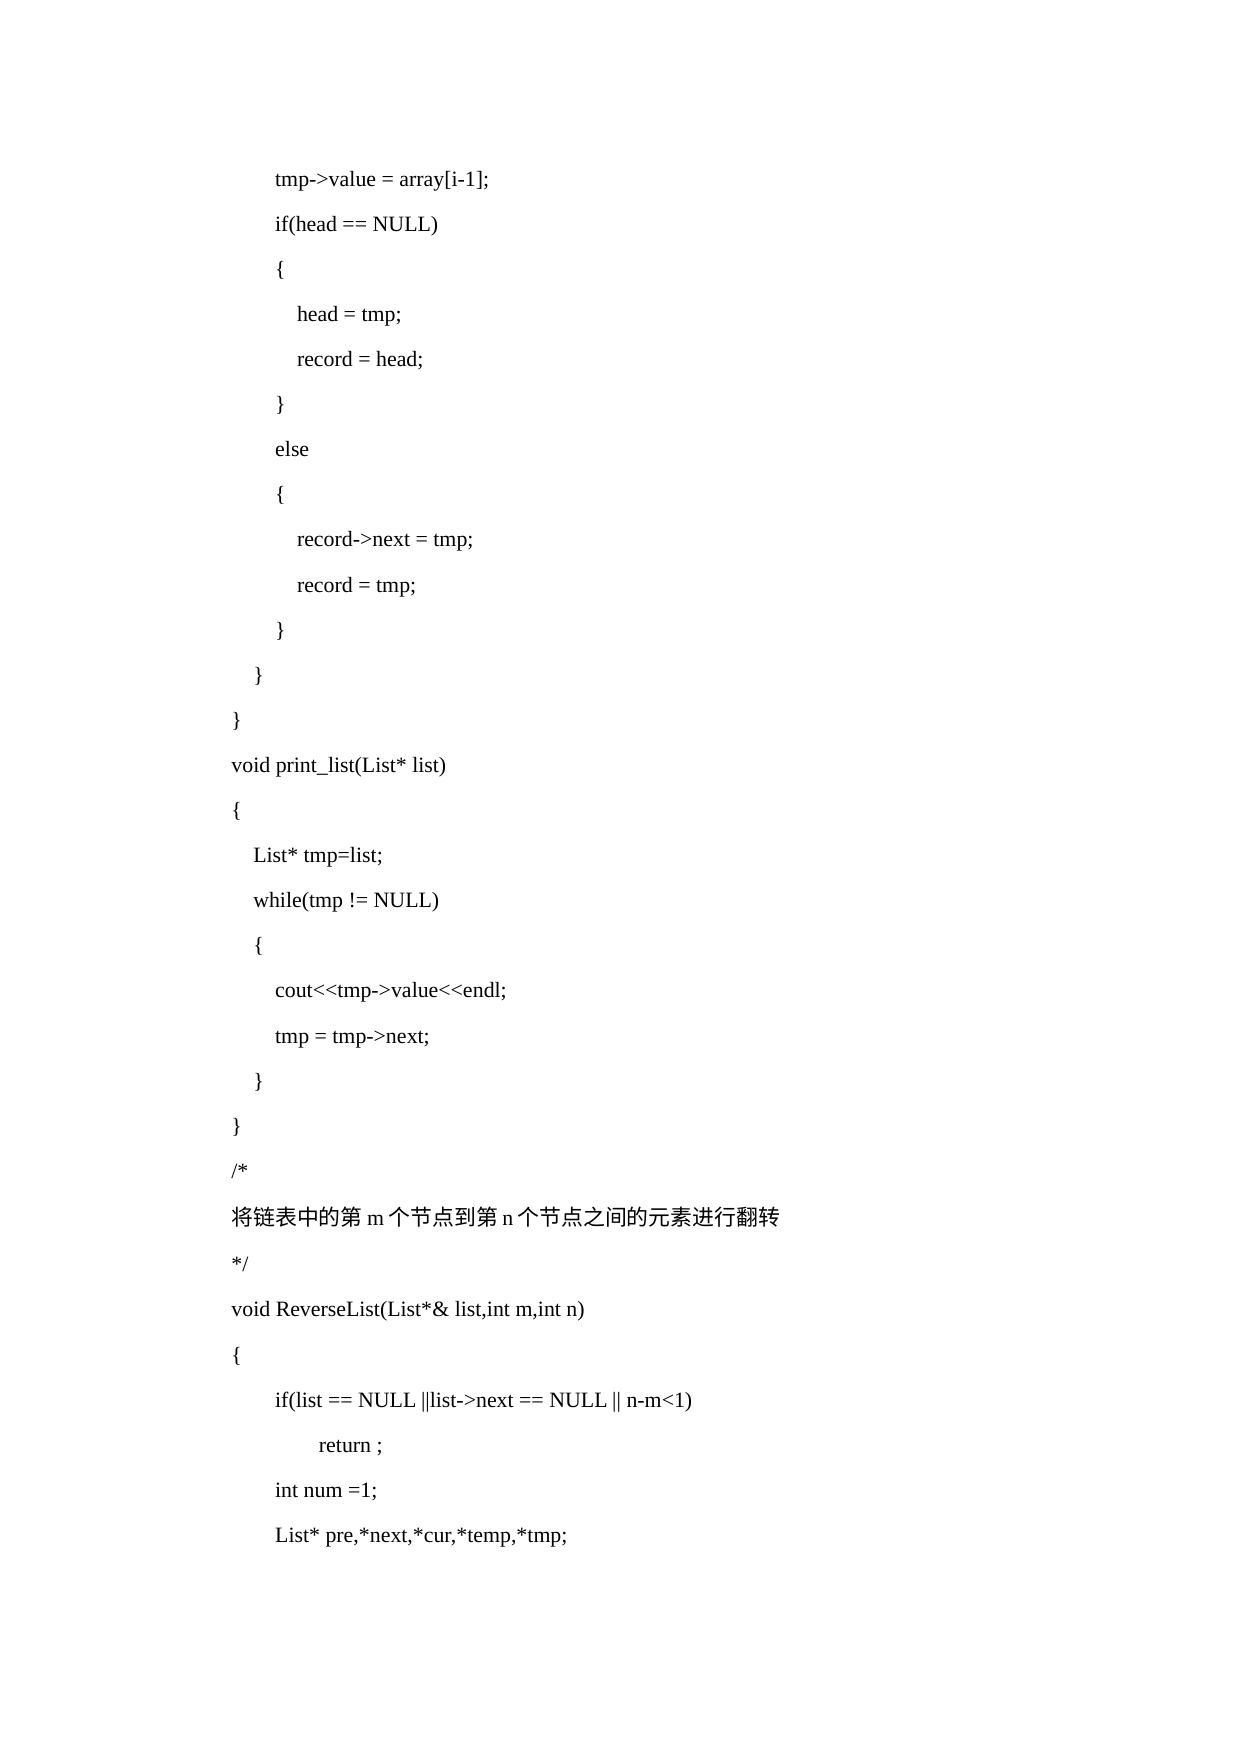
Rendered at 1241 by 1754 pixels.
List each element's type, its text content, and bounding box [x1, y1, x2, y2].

text } [231, 387, 1053, 420]
text if(list == NULL ||list->next == NULL || n-m<1) [231, 1383, 1053, 1416]
text { [231, 793, 1053, 826]
text { [231, 1338, 1053, 1370]
text tmp->value = array[i-1]; [231, 162, 1053, 194]
text } [231, 1109, 1053, 1142]
text { [231, 929, 1053, 961]
text record->next = tmp; [231, 523, 1053, 555]
text 将链表中的第m个节点到第n个节点之间的元素进行翻转 [231, 1199, 1053, 1232]
text while(tmp != NULL) [231, 884, 1053, 916]
text List* pre,*next,*cur,*temp,*tmp; [231, 1518, 1053, 1551]
text else [231, 433, 1053, 465]
text /* [231, 1154, 1053, 1187]
text tmp = tmp->next; [231, 1019, 1053, 1051]
text void print_list(List* list) [231, 748, 1053, 781]
text int num =1; [231, 1473, 1053, 1506]
text } [231, 613, 1053, 646]
text } [231, 703, 1053, 736]
text { [231, 478, 1053, 510]
text } [231, 1064, 1053, 1097]
text { [231, 252, 1053, 285]
text cout<<tmp->value<<endl; [231, 974, 1053, 1006]
text */ [231, 1248, 1053, 1280]
text record = head; [231, 342, 1053, 375]
text head = tmp; [231, 297, 1053, 330]
text void ReverseList(List*& list,int m,int n) [231, 1293, 1053, 1325]
text List* tmp=list; [231, 838, 1053, 871]
text return ; [231, 1428, 1053, 1461]
text } [231, 658, 1053, 691]
text record = tmp; [231, 568, 1053, 600]
text if(head == NULL) [231, 207, 1053, 239]
